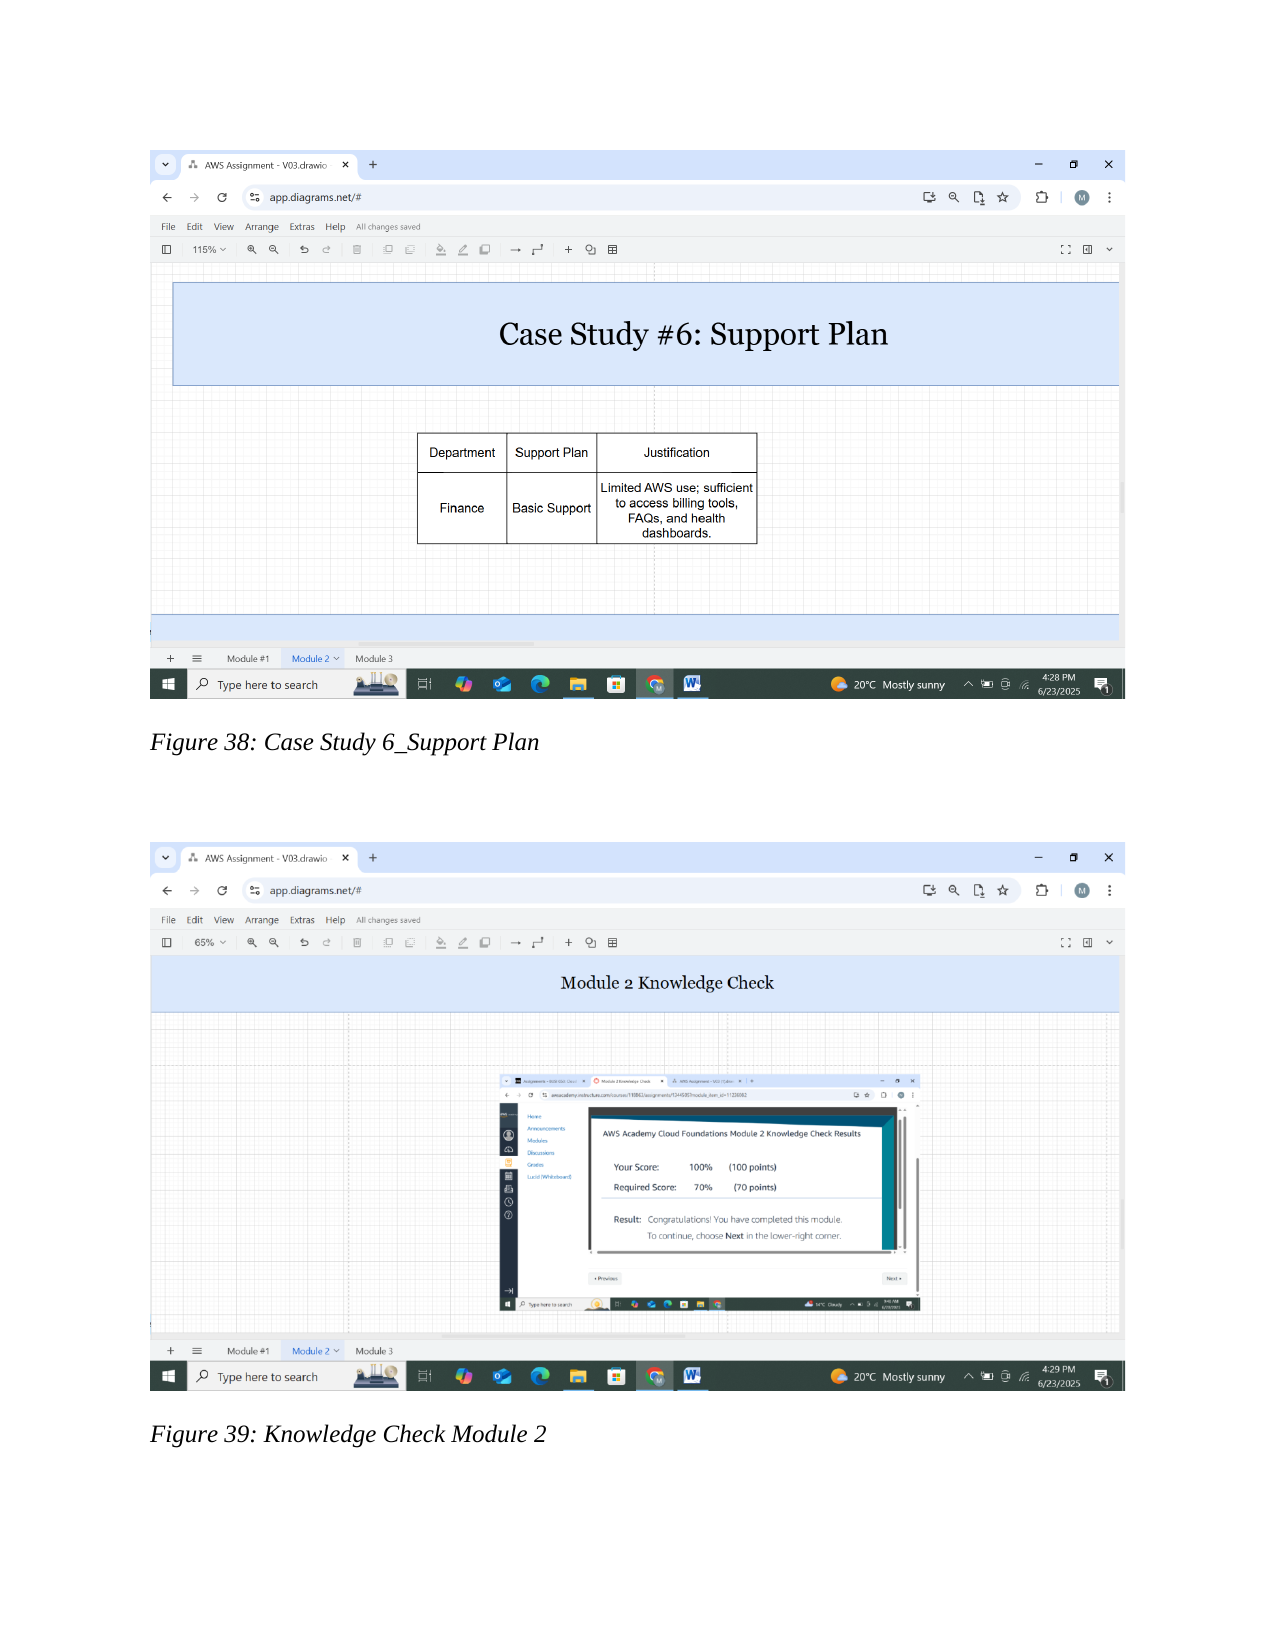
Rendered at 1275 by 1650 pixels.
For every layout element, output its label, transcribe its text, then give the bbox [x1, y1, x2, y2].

picture [150, 150, 1125, 699]
picture [150, 842, 1125, 1391]
text Figure 39: Knowledge Check Module 2 [150, 1419, 1125, 1448]
text Figure 38: Case Study 6_Support Plan [150, 727, 1125, 756]
